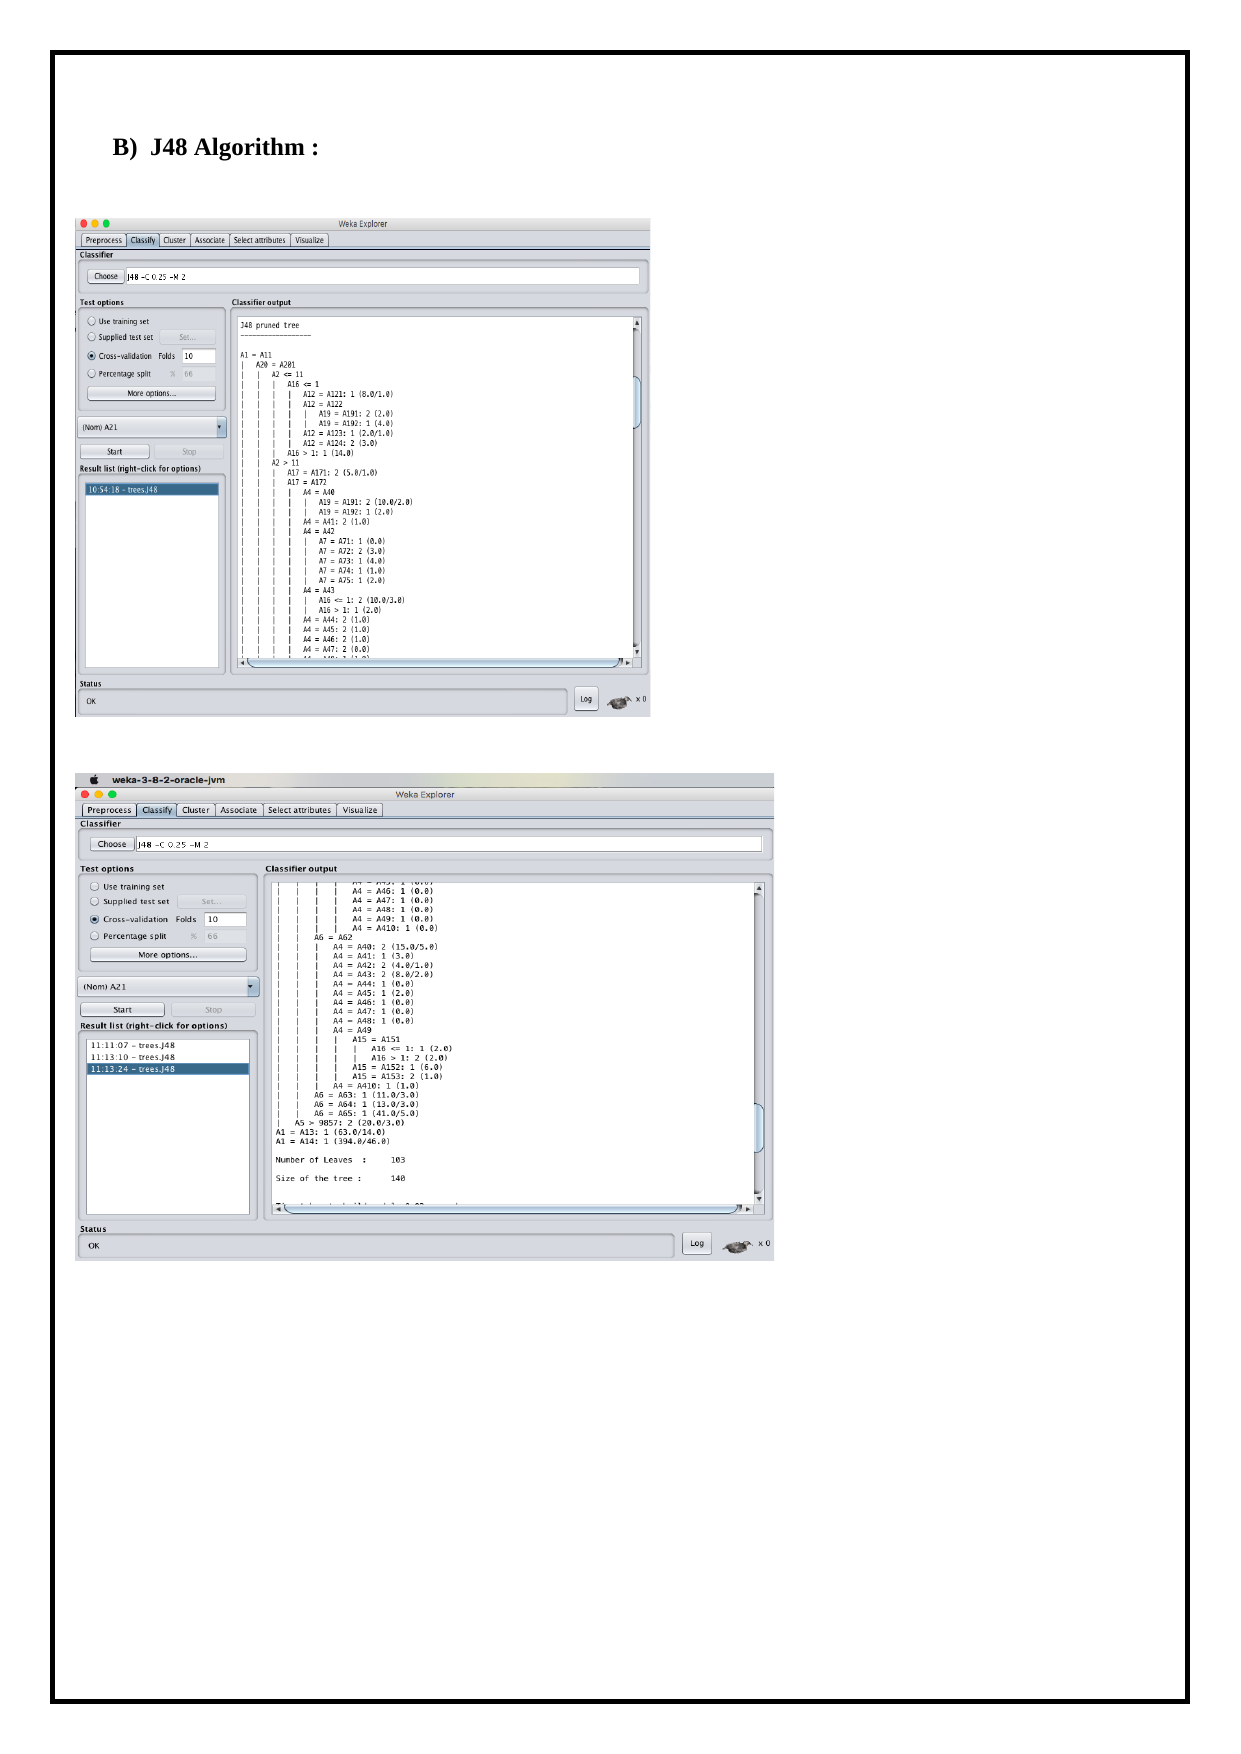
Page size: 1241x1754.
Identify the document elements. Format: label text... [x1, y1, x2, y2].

picture [75, 218, 650, 717]
picture [75, 773, 775, 1261]
list J48 Algorithm : [112, 132, 1165, 161]
